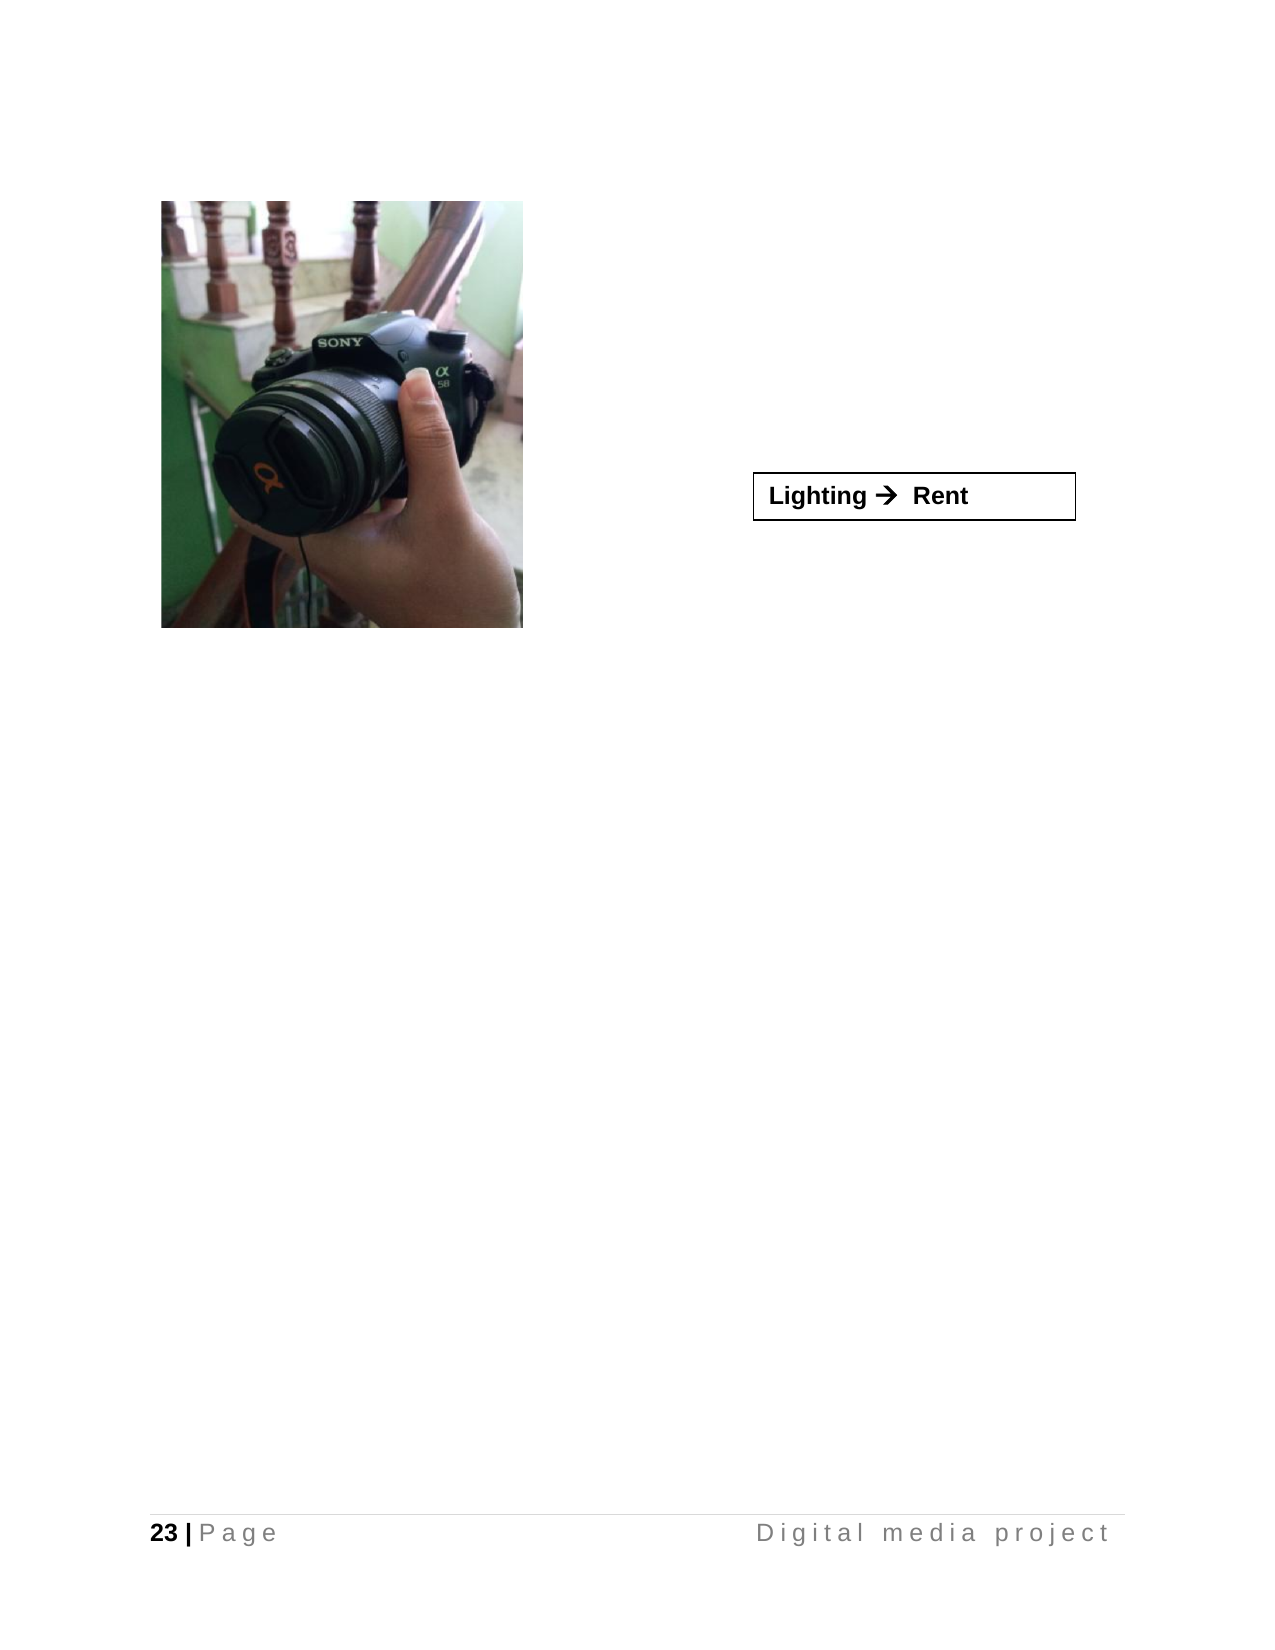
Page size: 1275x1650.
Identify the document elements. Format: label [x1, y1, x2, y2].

picture [160, 201, 523, 627]
